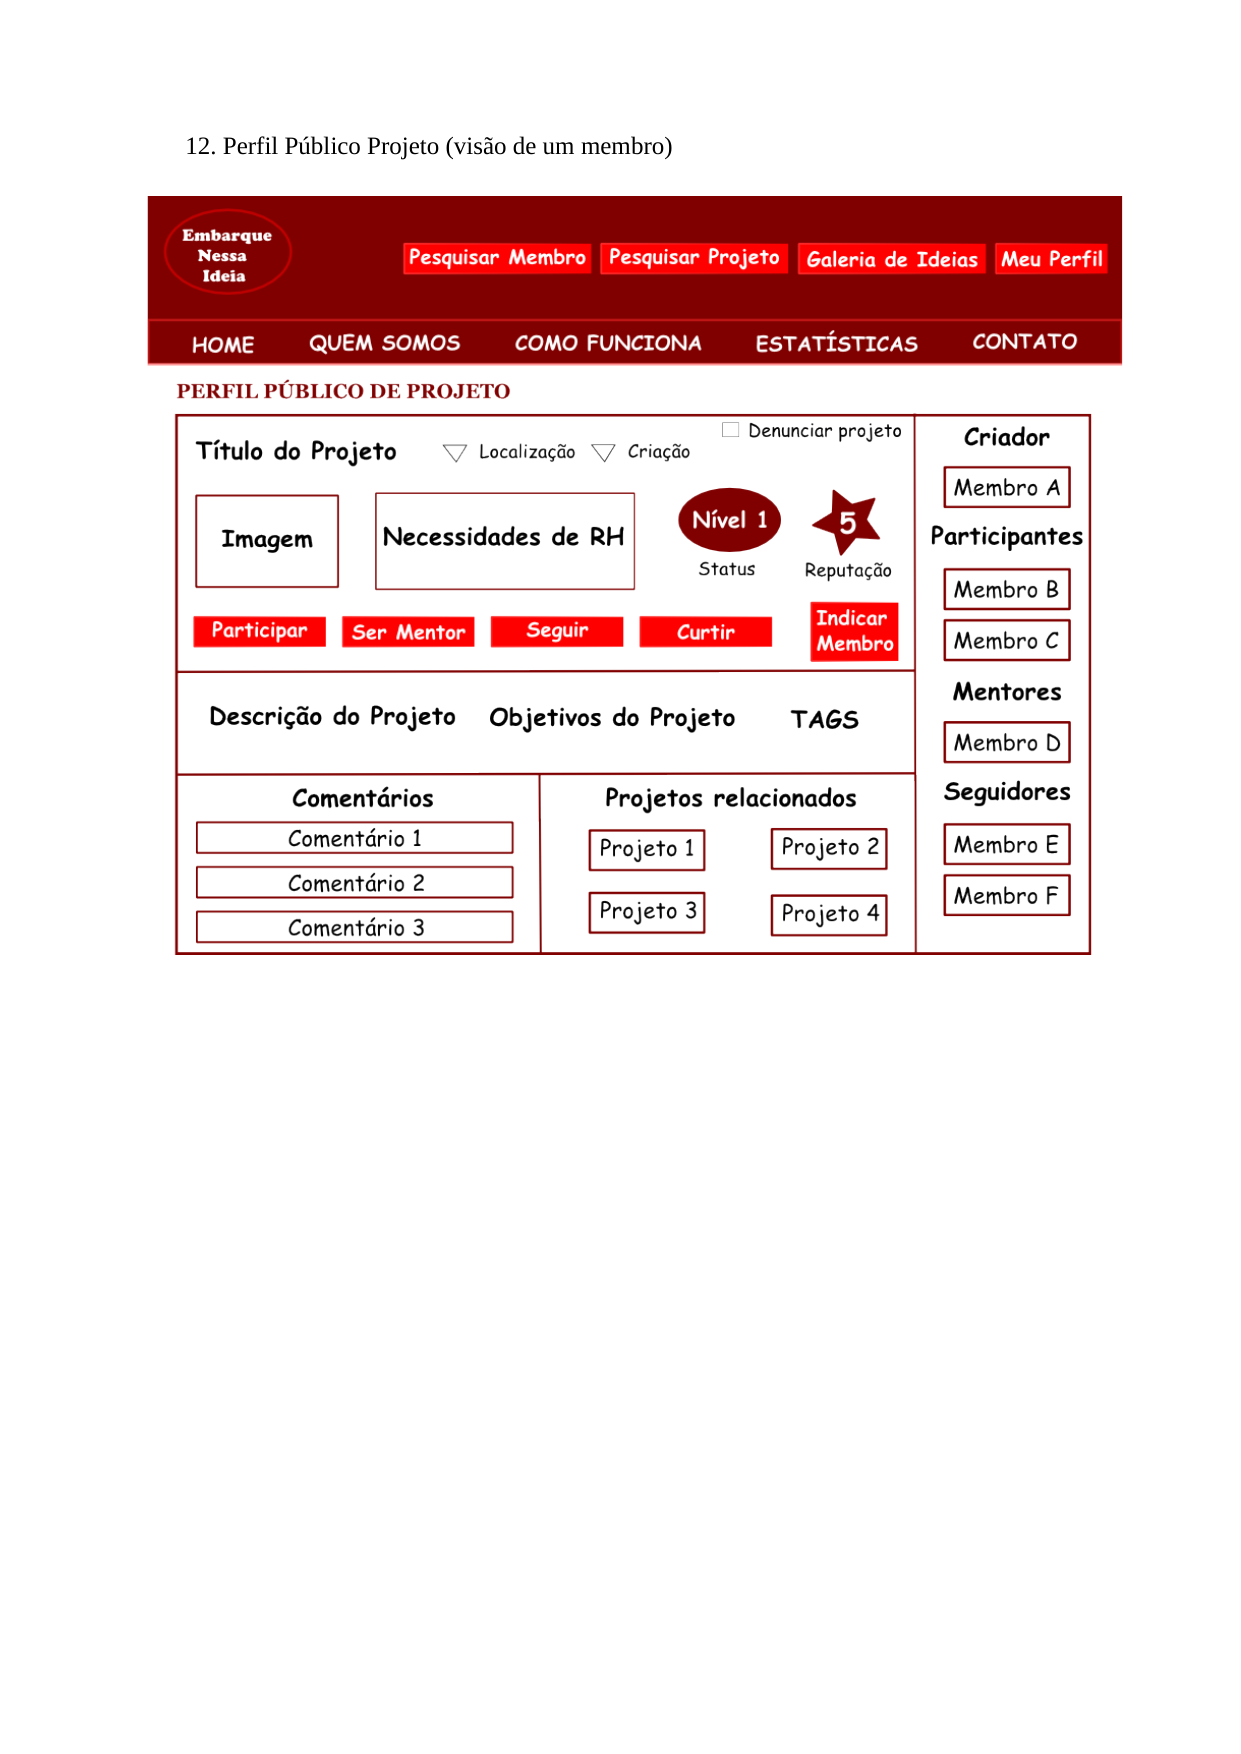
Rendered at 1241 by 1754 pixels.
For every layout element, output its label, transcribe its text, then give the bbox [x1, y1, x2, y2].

list Perfil Público Projeto (visão de um membro) [185, 131, 1122, 160]
picture [147, 196, 1123, 955]
